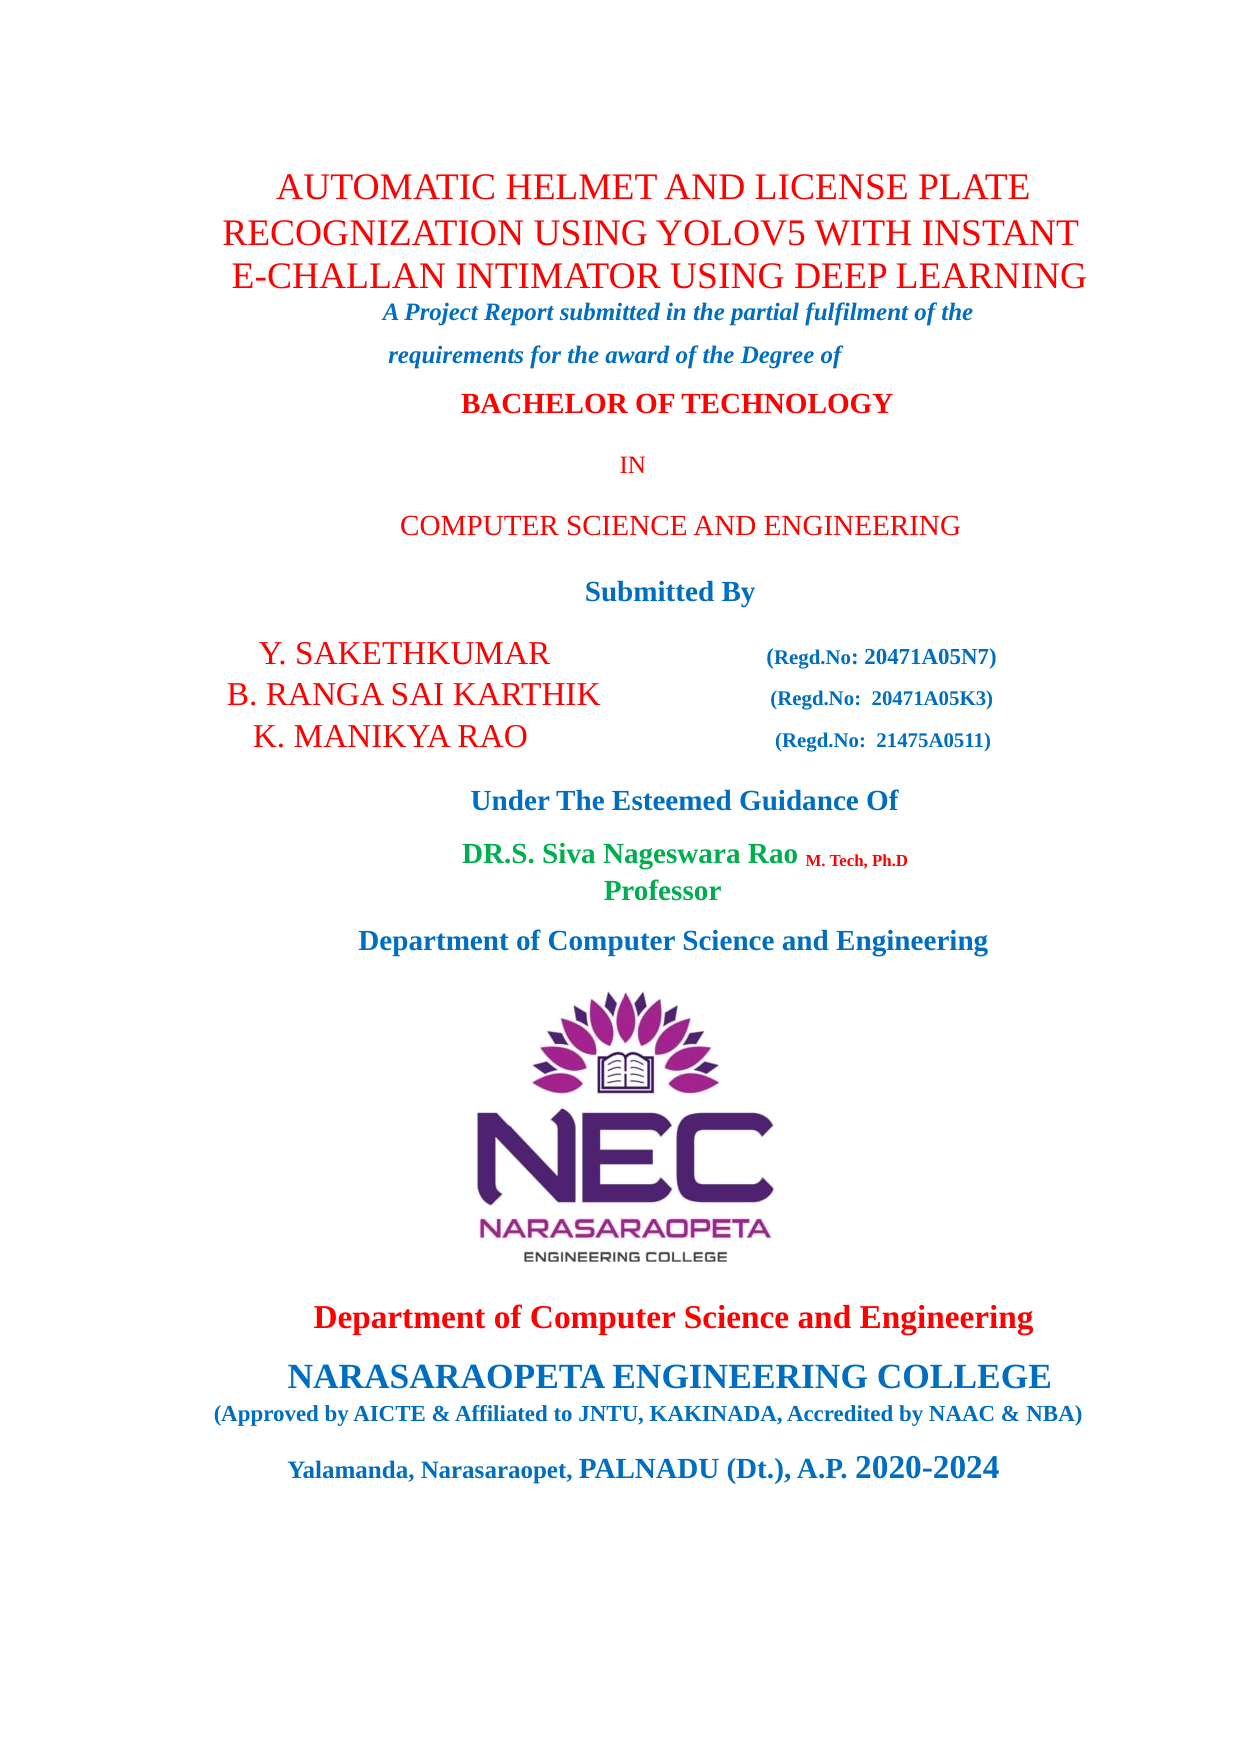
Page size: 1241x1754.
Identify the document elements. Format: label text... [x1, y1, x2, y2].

subtitle BACHELOR OF TECHNOLOGY [175, 386, 1179, 420]
text A Project Report submitted in the partial fulfilment of the requirements for the award of the Degree of [383, 297, 999, 368]
text E-CHALLAN INTIMATOR USING DEEP LEARNING [222, 254, 1194, 297]
text COMPUTER SCIENCE AND ENGINEERING [370, 508, 1134, 542]
text DR.S. Siva Nageswara Rao M. Tech, Ph.D [175, 836, 1194, 870]
text Y. SAKETHKUMAR (Regd.No: 20471A05N7) [175, 633, 1194, 672]
text K. MANIKYA RAO (Regd.No: 21475A0511) [219, 716, 1191, 754]
text Department of Computer Science and Engineering [175, 923, 1172, 957]
text IN [219, 450, 1134, 479]
text Submitted By [175, 574, 1165, 607]
text Professor [175, 873, 1149, 906]
text AUTOMATIC HELMET AND LICENSE PLATE [175, 165, 1194, 208]
text (Approved by AICTE & Affiliated to JNTU, KAKINADA, Accredited by NAAC & NBA) [213, 1400, 1194, 1426]
text RECOGNIZATION USING YOLOV5 WITH INSTANT [222, 211, 1194, 254]
text B. RANGA SAI KARTHIK (Regd.No: 20471A05K3) [175, 675, 1194, 713]
text Under The Esteemed Guidance Of [175, 783, 1194, 817]
text NARASARAOPETA ENGINEERING COLLEGE [175, 1356, 1164, 1396]
picture [476, 990, 774, 1262]
text Department of Computer Science and Engineering [175, 1297, 1172, 1336]
text Yalamanda, Narasaraopet, PALNADU (Dt.), A.P. 2020-2024 [219, 1447, 1132, 1485]
